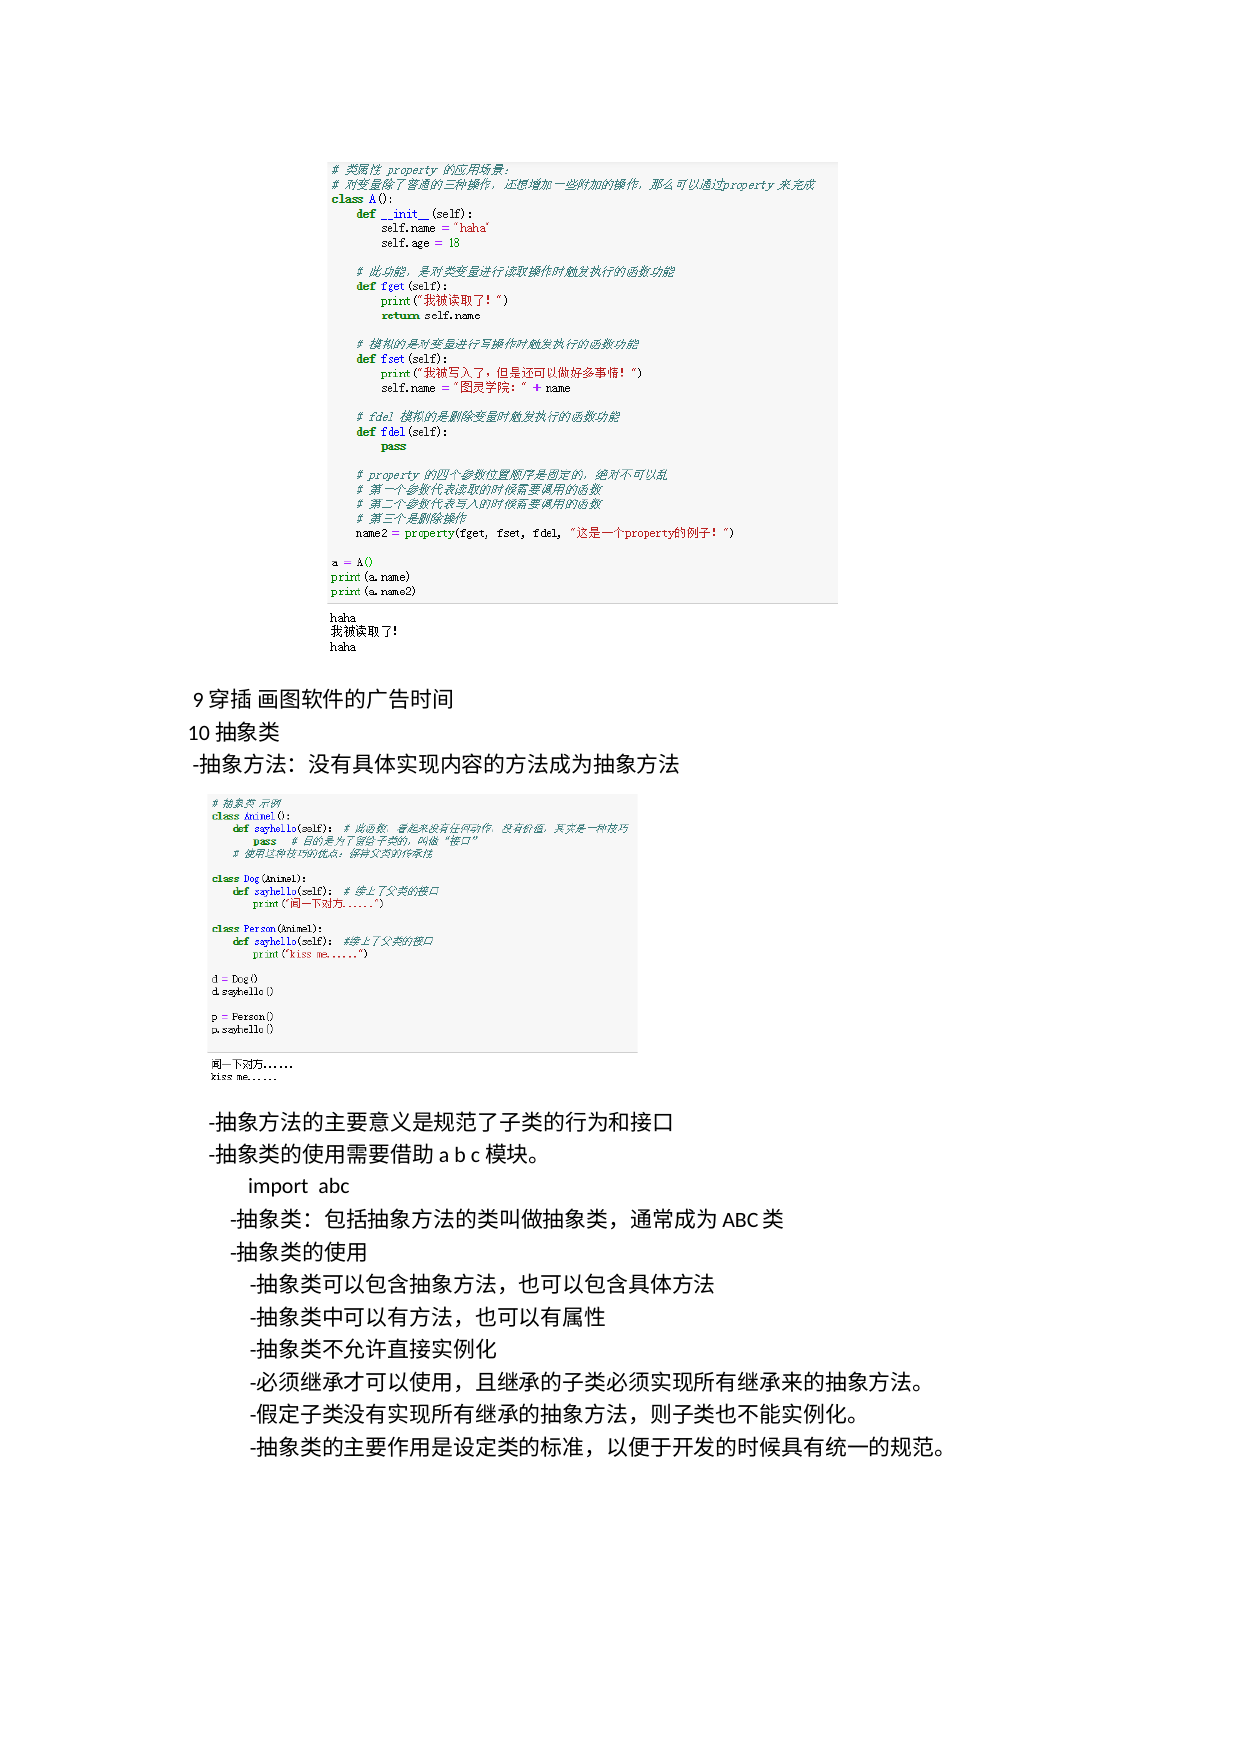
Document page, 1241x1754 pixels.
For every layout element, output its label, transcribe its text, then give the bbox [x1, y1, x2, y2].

picture [207, 794, 638, 1090]
picture [327, 162, 838, 654]
text -抽象类：包括抽象方法的类叫做抽象类，通常成为ABC类 [187, 1202, 1053, 1234]
text -假定子类没有实现所有继承的抽象方法，则子类也不能实例化。 [187, 1397, 1053, 1429]
text 10 抽象类 [187, 714, 1053, 747]
text 9 穿插 画图软件的广告时间 [187, 682, 1053, 714]
text -抽象类不允许直接实例化 [187, 1332, 1053, 1364]
text -必须继承才可以使用，且继承的子类必须实现所有继承来的抽象方法。 [187, 1364, 1053, 1397]
text -抽象类的使用需要借助 a b c 模块。 [187, 1137, 1053, 1169]
text -抽象类可以包含抽象方法，也可以包含具体方法 [187, 1267, 1053, 1299]
text -抽象类的使用 [187, 1234, 1053, 1267]
text -抽象类中可以有方法，也可以有属性 [187, 1299, 1053, 1332]
text -抽象方法的主要意义是规范了子类的行为和接口 [187, 1104, 1053, 1137]
text import abc [187, 1169, 1053, 1202]
text -抽象方法：没有具体实现内容的方法成为抽象方法 [187, 747, 1053, 779]
text -抽象类的主要作用是设定类的标准，以便于开发的时候具有统一的规范。 [187, 1429, 1053, 1462]
